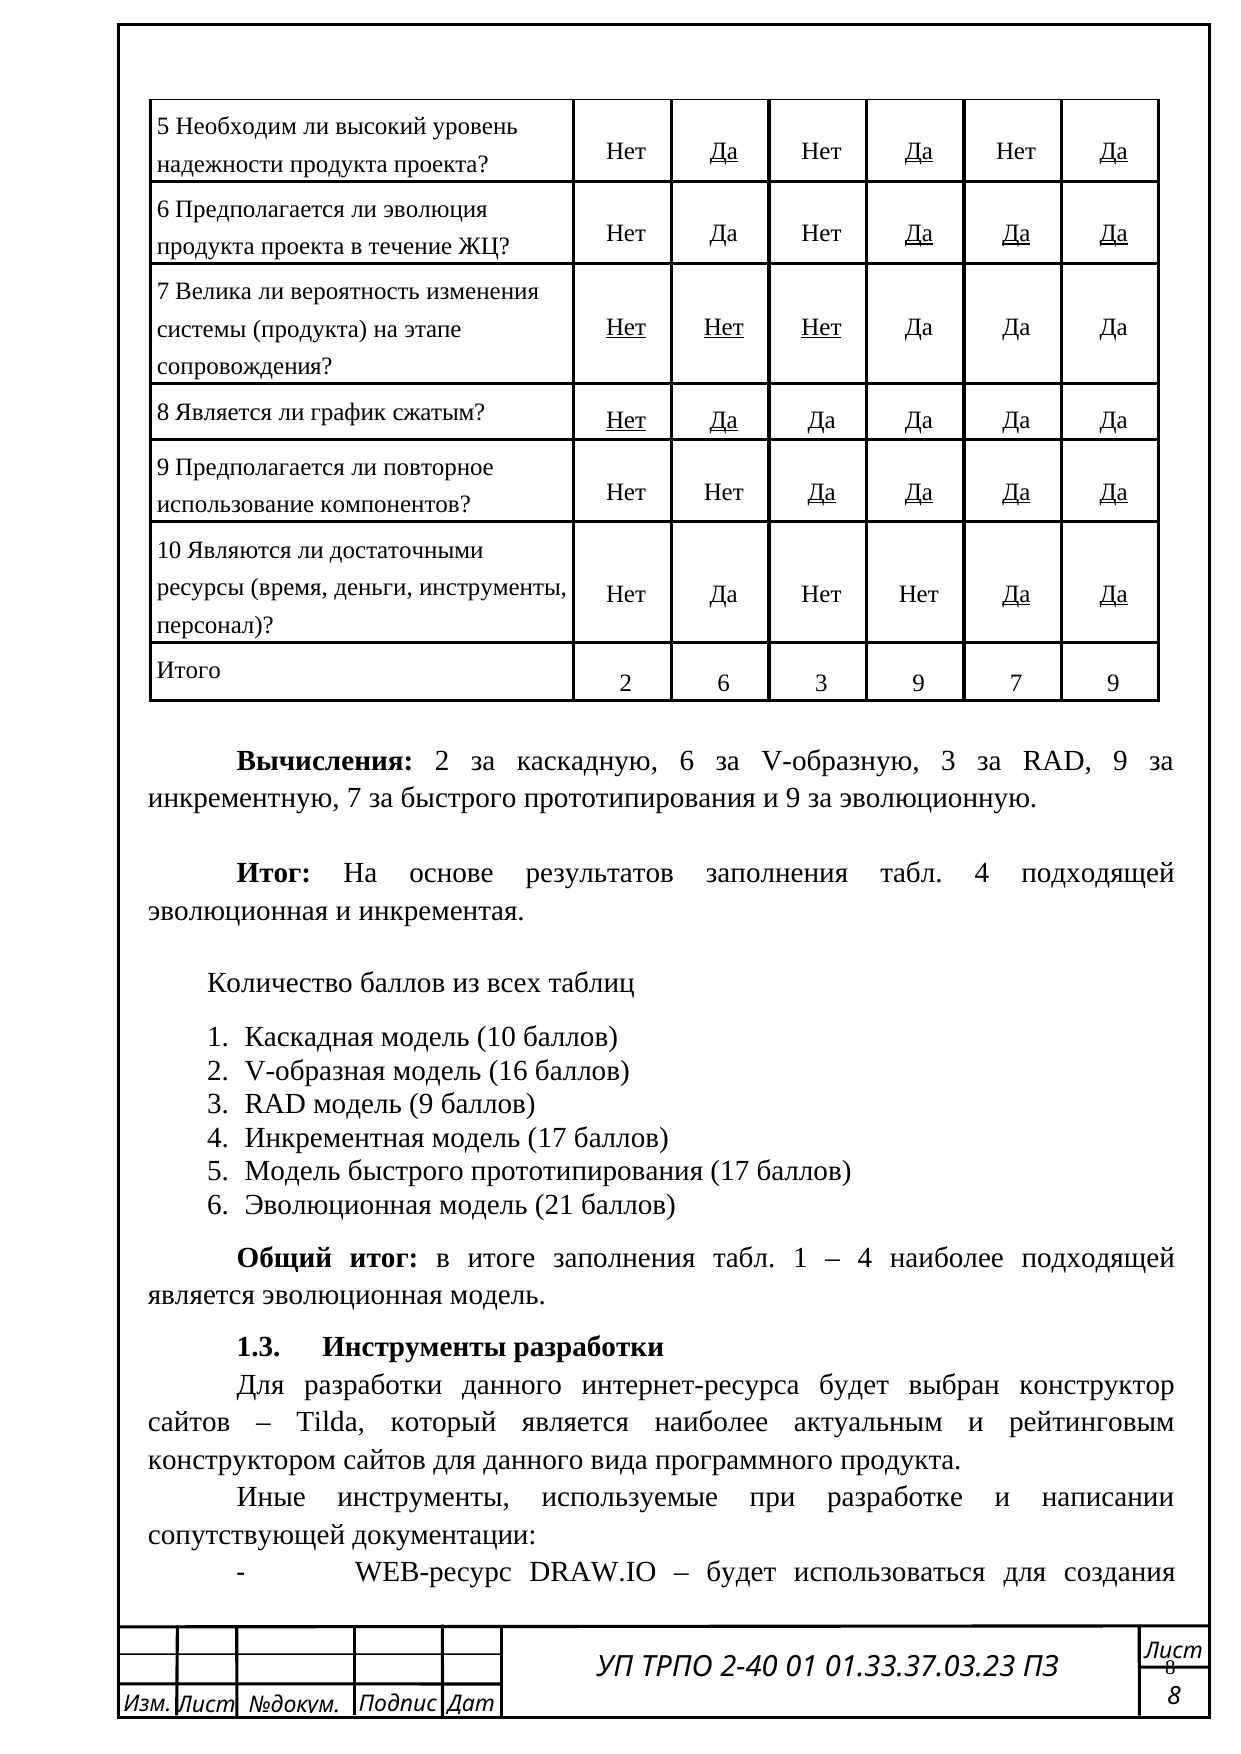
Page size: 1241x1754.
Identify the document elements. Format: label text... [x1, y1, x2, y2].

table_cell Да [1063, 183, 1157, 262]
table_cell Да [868, 385, 962, 437]
table_cell Да [771, 385, 865, 437]
table_cell Да [1063, 100, 1157, 179]
table_cell Да [673, 385, 767, 437]
list RAD модель (9 баллов) [207, 1086, 1175, 1120]
table_cell Нет [575, 523, 670, 641]
text Вычисления: 2 за каскадную, 6 за V-образную, 3 за RAD, 9 за инкрементную, 7 за быстрого прототипирования и 9 за эволюционную. [148, 740, 1175, 815]
table_cell 5 Необходим ли высокий уровень надежности продукта проекта? [152, 100, 572, 179]
table_cell Нет [966, 100, 1060, 179]
table_cell Да [1063, 523, 1157, 641]
table_cell Да [1063, 441, 1157, 520]
table_cell Нет [575, 183, 670, 262]
table_cell Да [966, 523, 1060, 641]
list Эволюционная модель (21 баллов) [207, 1187, 1175, 1221]
table_cell Нет [575, 441, 670, 520]
table_cell Нет [575, 265, 670, 382]
table_cell Нет [673, 441, 767, 520]
table_cell 8 Является ли график сжатым? [152, 385, 572, 437]
text Количество баллов из всех таблиц [148, 965, 1175, 998]
table_cell Да [868, 100, 962, 179]
table_cell Да [966, 265, 1060, 382]
text Для разработки данного интернет-ресурса будет выбран конструктор сайтов – Tilda, который является наиболее актуальным и рейтинговым конструктором сайтов для данного вида программного продукта. [148, 1364, 1175, 1477]
list Инкрементная модель (17 баллов) [207, 1120, 1175, 1153]
table_cell Да [966, 183, 1060, 262]
table_cell Нет [771, 523, 865, 641]
table_cell Нет [868, 523, 962, 641]
table_cell Да [868, 265, 962, 382]
text Итог: На основе результатов заполнения табл. 4 подходящей эволюционная и инкрементая. [148, 852, 1175, 927]
table_cell 10 Являются ли достаточными ресурсы (время, деньги, инструменты, персонал)? [152, 523, 572, 641]
table_cell 2 [575, 644, 670, 699]
table_cell 9 [868, 644, 962, 699]
table_cell Нет [575, 385, 670, 437]
list Инструменты разработки [148, 1327, 1175, 1364]
table_cell 9 Предполагается ли повторное использование компонентов? [152, 441, 572, 520]
table_cell Да [771, 441, 865, 520]
table_cell 9 [1063, 644, 1157, 699]
table_cell 6 Предполагается ли эволюция продукта проекта в течение ЖЦ? [152, 183, 572, 262]
table_cell Нет [575, 100, 670, 179]
list V-образная модель (16 баллов) [207, 1053, 1175, 1086]
table_cell Итого [152, 644, 572, 699]
table_cell Нет [771, 183, 865, 262]
table_cell Да [673, 100, 767, 179]
table_cell 7 [966, 644, 1060, 699]
table_cell Да [1063, 265, 1157, 382]
table_cell 7 Велика ли вероятность изменения системы (продукта) на этапе сопровождения? [152, 265, 572, 382]
table_cell Да [673, 183, 767, 262]
text Общий итог: в итоге заполнения табл. 1 – 4 наиболее подходящей является эволюционная модель. [148, 1237, 1175, 1312]
table_cell Да [868, 183, 962, 262]
table_cell Нет [673, 265, 767, 382]
table_cell Нет [771, 265, 865, 382]
table_cell 6 [673, 644, 767, 699]
table_cell Да [673, 523, 767, 641]
table_cell Да [966, 385, 1060, 437]
table_cell Да [868, 441, 962, 520]
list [148, 1552, 1175, 1589]
table_cell Да [1063, 385, 1157, 437]
text Иные инструменты, используемые при разработке и написании сопутствующей документации: [148, 1477, 1175, 1552]
table_cell Да [966, 441, 1060, 520]
list Каскадная модель (10 баллов) [207, 1019, 1175, 1053]
list Модель быстрого прототипирования (17 баллов) [207, 1153, 1175, 1187]
table_cell 3 [771, 644, 865, 699]
table_cell Нет [771, 100, 865, 179]
